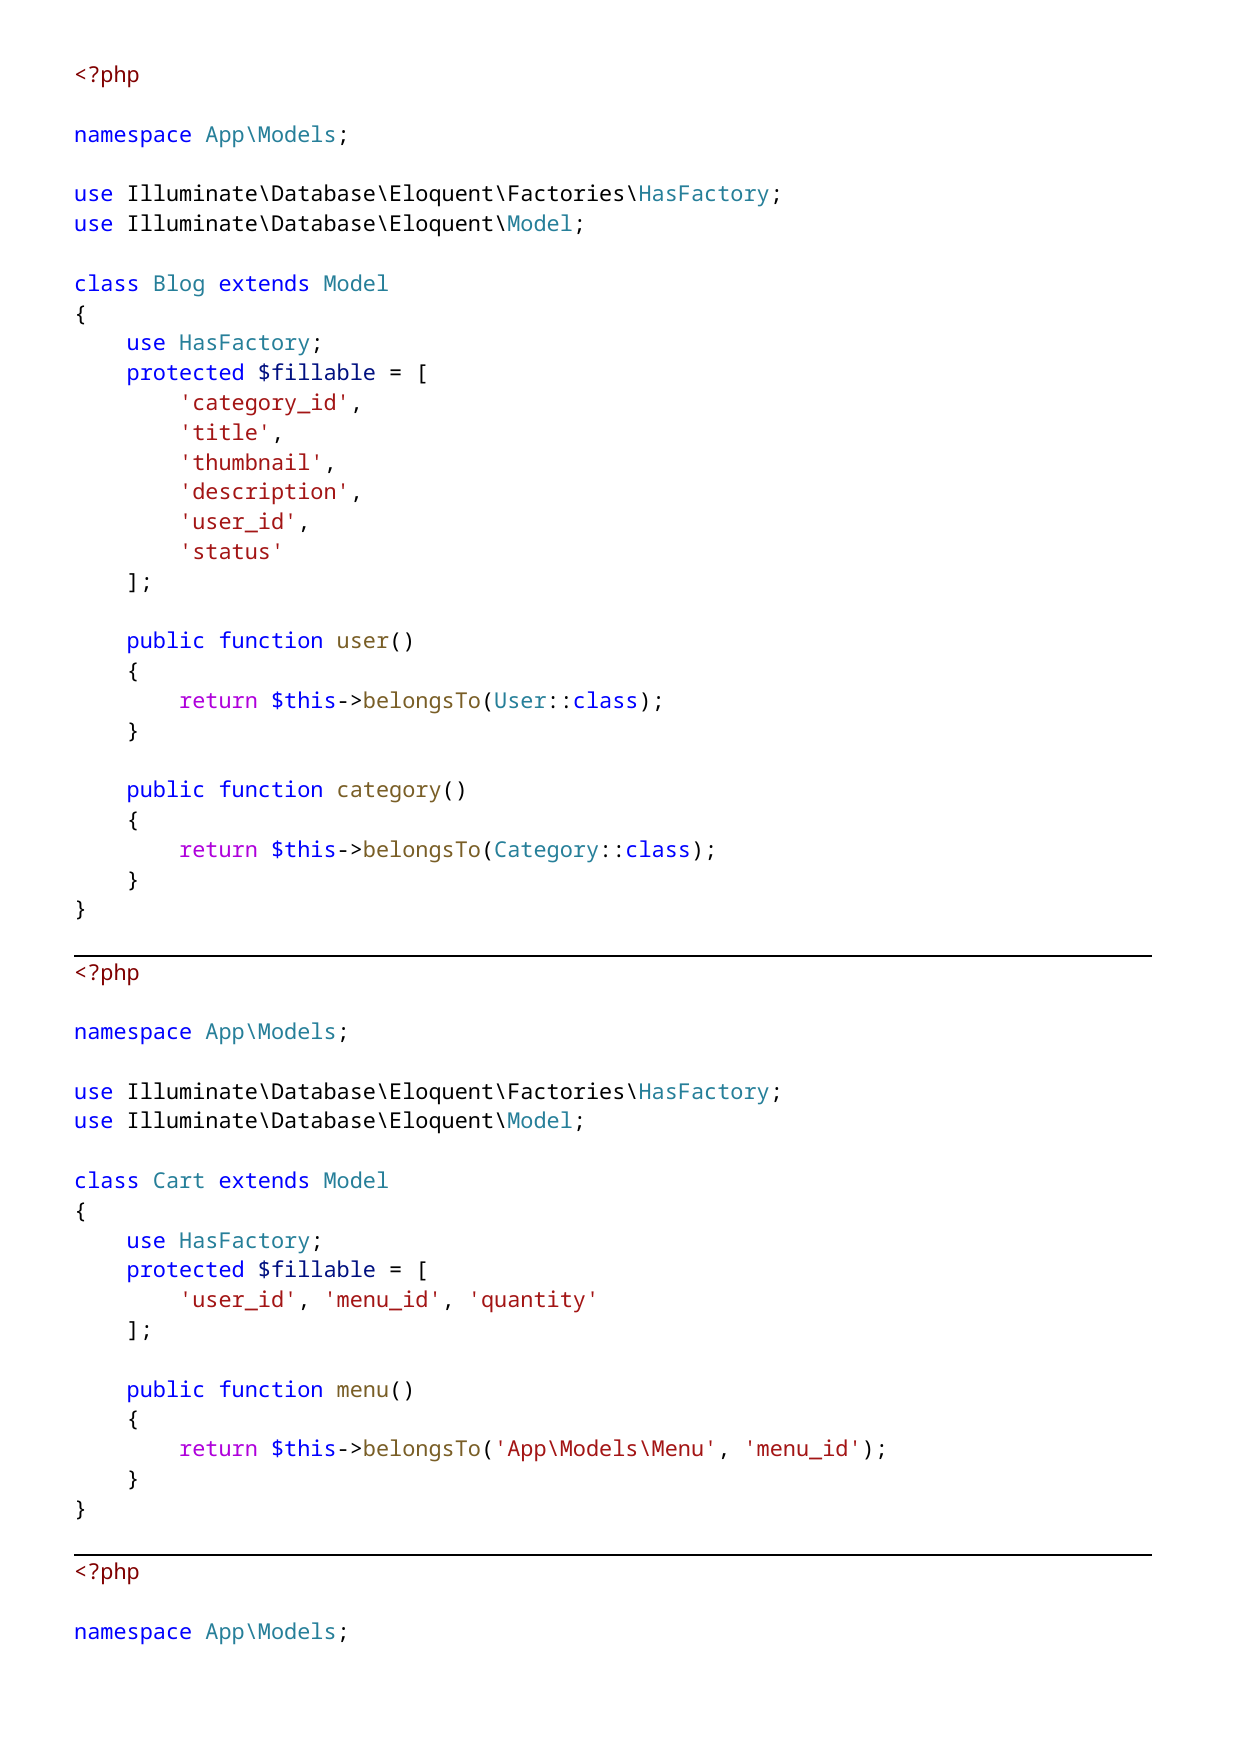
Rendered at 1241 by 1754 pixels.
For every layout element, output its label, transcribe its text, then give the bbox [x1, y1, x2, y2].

text 'user_id', 'menu_id', 'quantity' [74, 1284, 1152, 1314]
text } [74, 1493, 1152, 1523]
text <?php [74, 1556, 1152, 1586]
text return $this->belongsTo(User::class); [74, 685, 1152, 714]
text { [74, 1195, 1152, 1225]
text use Illuminate\Database\Eloquent\Factories\HasFactory; [74, 178, 1152, 208]
text } [74, 893, 1152, 923]
text <?php [74, 957, 1152, 986]
text 'category_id', [74, 387, 1152, 417]
text { [74, 655, 1152, 685]
text return $this->belongsTo('App\Models\Menu', 'menu_id'); [74, 1433, 1152, 1463]
text public function menu() [74, 1374, 1152, 1403]
text class Blog extends Model [74, 268, 1152, 297]
text } [74, 863, 1152, 893]
text use Illuminate\Database\Eloquent\Factories\HasFactory; [74, 1076, 1152, 1106]
text 'status' [74, 536, 1152, 566]
text ]; [74, 566, 1152, 595]
text ]; [74, 1314, 1152, 1344]
text public function user() [74, 625, 1152, 655]
text { [74, 1403, 1152, 1433]
text 'title', [74, 417, 1152, 446]
text return $this->belongsTo(Category::class); [74, 834, 1152, 863]
text } [74, 1463, 1152, 1493]
text public function category() [74, 774, 1152, 804]
text protected $fillable = [ [74, 357, 1152, 387]
text use Illuminate\Database\Eloquent\Model; [74, 208, 1152, 238]
text namespace App\Models; [74, 119, 1152, 148]
text namespace App\Models; [74, 1016, 1152, 1046]
text use HasFactory; [74, 1225, 1152, 1254]
text 'user_id', [74, 506, 1152, 536]
text namespace App\Models; [74, 1616, 1152, 1645]
text <?php [74, 59, 1152, 89]
text { [74, 297, 1152, 327]
text use Illuminate\Database\Eloquent\Model; [74, 1106, 1152, 1135]
text 'thumbnail', [74, 446, 1152, 476]
text protected $fillable = [ [74, 1254, 1152, 1284]
text { [74, 804, 1152, 834]
text } [74, 714, 1152, 744]
text 'description', [74, 476, 1152, 506]
text class Cart extends Model [74, 1165, 1152, 1195]
text use HasFactory; [74, 327, 1152, 357]
